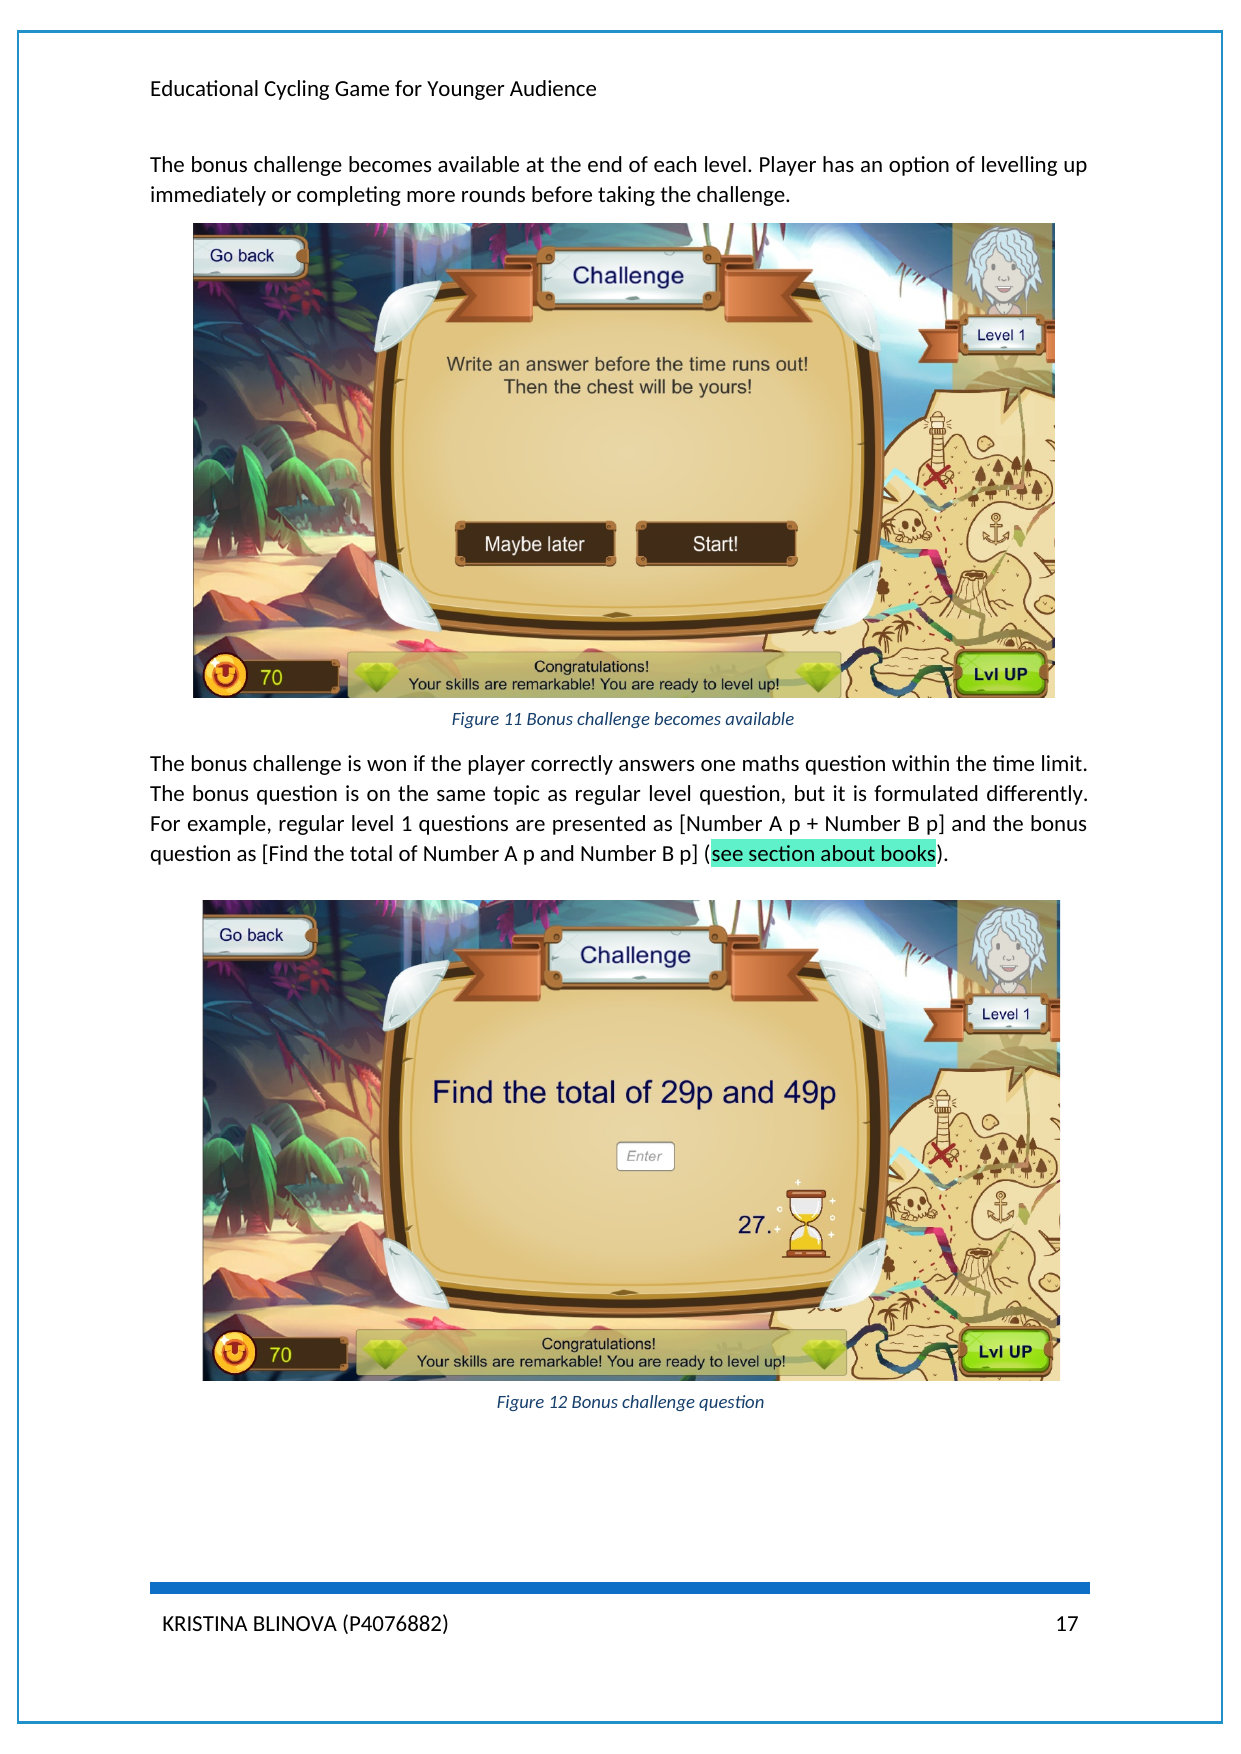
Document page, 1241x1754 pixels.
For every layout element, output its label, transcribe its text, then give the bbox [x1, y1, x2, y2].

picture [193, 223, 1055, 698]
text The bonus challenge becomes available at the end of each level. Player has an option of levelling up immediately or completing more rounds before taking the challenge. [150, 150, 1090, 208]
picture [202, 900, 1061, 1381]
